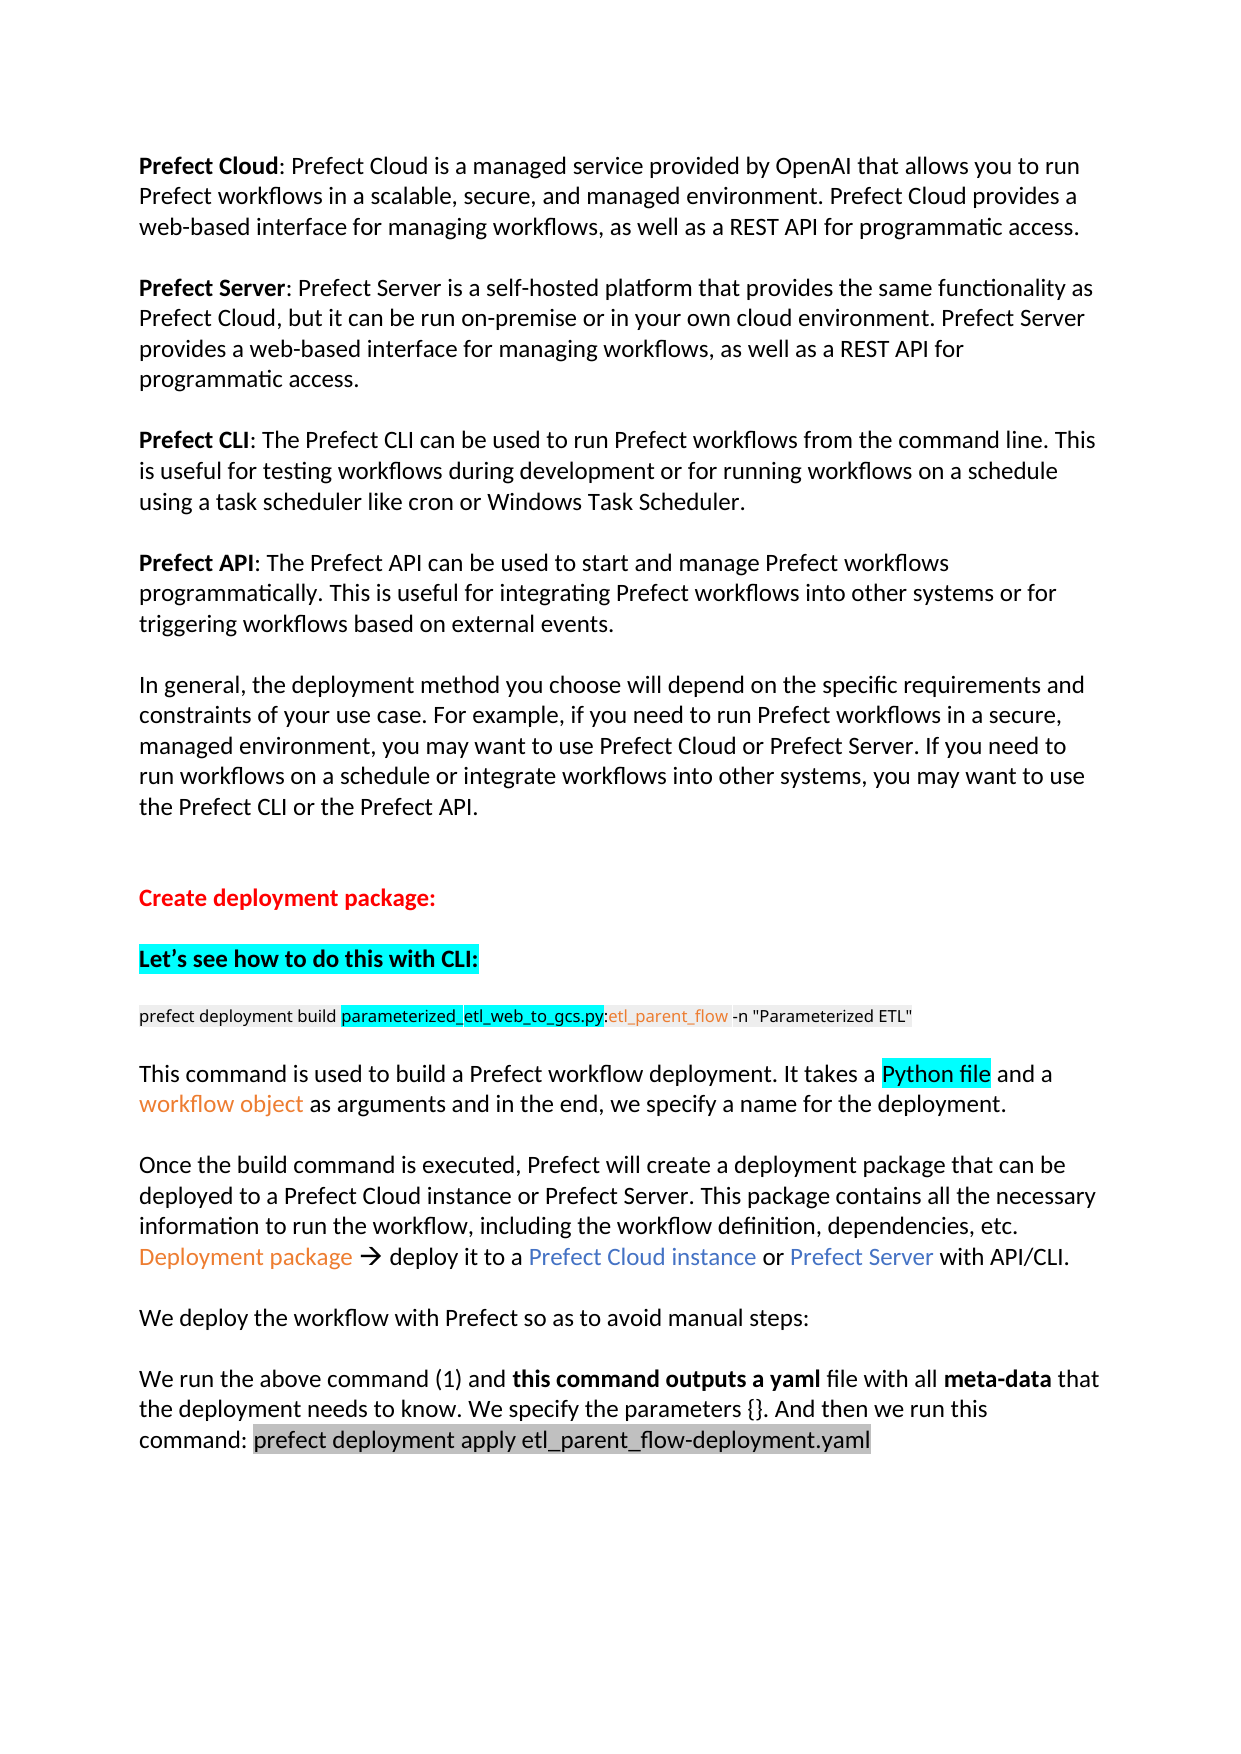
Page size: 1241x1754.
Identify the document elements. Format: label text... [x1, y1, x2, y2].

text Prefect Server: Prefect Server is a self-hosted platform that provides the same functionality as Prefect Cloud, but it can be run on-premise or in your own cloud environment. Prefect Server provides a web-based interface for managing workflows, as well as a REST API for programmatic access. [139, 272, 1101, 394]
text Prefect Cloud: Prefect Cloud is a managed service provided by OpenAI that allows you to run Prefect workflows in a scalable, secure, and managed environment. Prefect Cloud provides a web-based interface for managing workflows, as well as a REST API for programmatic access. [139, 150, 1101, 242]
text Create deployment package: [139, 882, 1101, 913]
text We run the above command (1) and this command outputs a yaml file with all meta-data that the deployment needs to know. We specify the parameters {}. And then we run this command: prefect deployment apply etl_parent_flow-deployment.yaml [139, 1363, 1101, 1454]
text Deployment package deploy it to a Prefect Cloud instance or Prefect Server with API/CLI. [139, 1241, 1101, 1271]
text prefect deployment build parameterized_etl_web_to_gcs.py:etl_parent_flow -n "Parameterized ETL" [139, 1004, 1101, 1027]
text In general, the deployment method you choose will depend on the specific requirements and constraints of your use case. For example, if you need to run Prefect workflows in a secure, managed environment, you may want to use Prefect Cloud or Prefect Server. If you need to run workflows on a schedule or integrate workflows into other systems, you may want to use the Prefect CLI or the Prefect API. [139, 669, 1101, 821]
text Prefect API: The Prefect API can be used to start and manage Prefect workflows programmatically. This is useful for integrating Prefect workflows into other systems or for triggering workflows based on external events. [139, 547, 1101, 638]
text This command is used to build a Prefect workflow deployment. It takes a Python file and a workflow object as arguments and in the end, we specify a name for the deployment. [139, 1058, 1101, 1119]
text Once the build command is executed, Prefect will create a deployment package that can be deployed to a Prefect Cloud instance or Prefect Server. This package contains all the necessary information to run the workflow, including the workflow definition, dependencies, etc. [139, 1149, 1101, 1241]
text Prefect CLI: The Prefect CLI can be used to run Prefect workflows from the command line. This is useful for testing workflows during development or for running workflows on a schedule using a task scheduler like cron or Windows Task Scheduler. [139, 425, 1101, 516]
text We deploy the workflow with Prefect so as to avoid manual steps: [139, 1302, 1101, 1332]
text Let’s see how to do this with CLI: [139, 943, 1101, 974]
